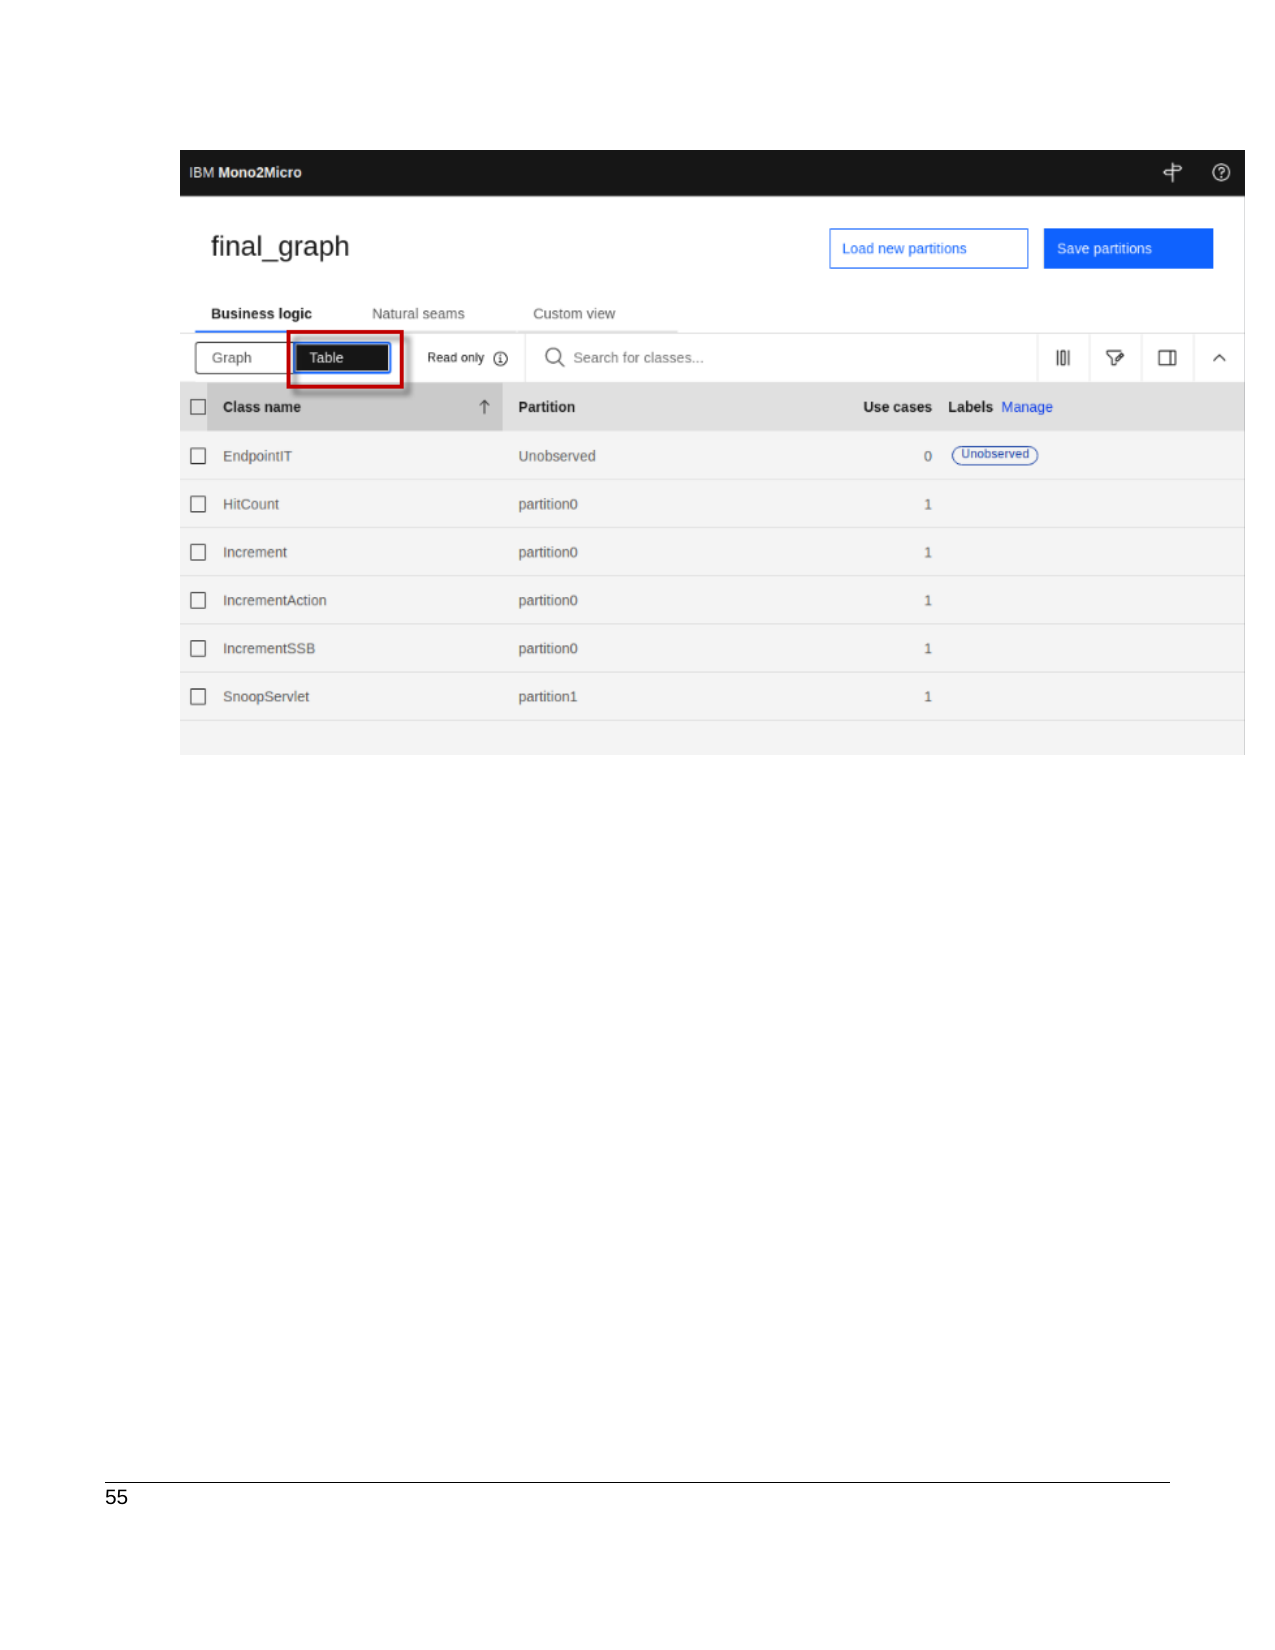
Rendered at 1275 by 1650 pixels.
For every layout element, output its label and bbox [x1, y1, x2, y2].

picture [180, 150, 1245, 755]
